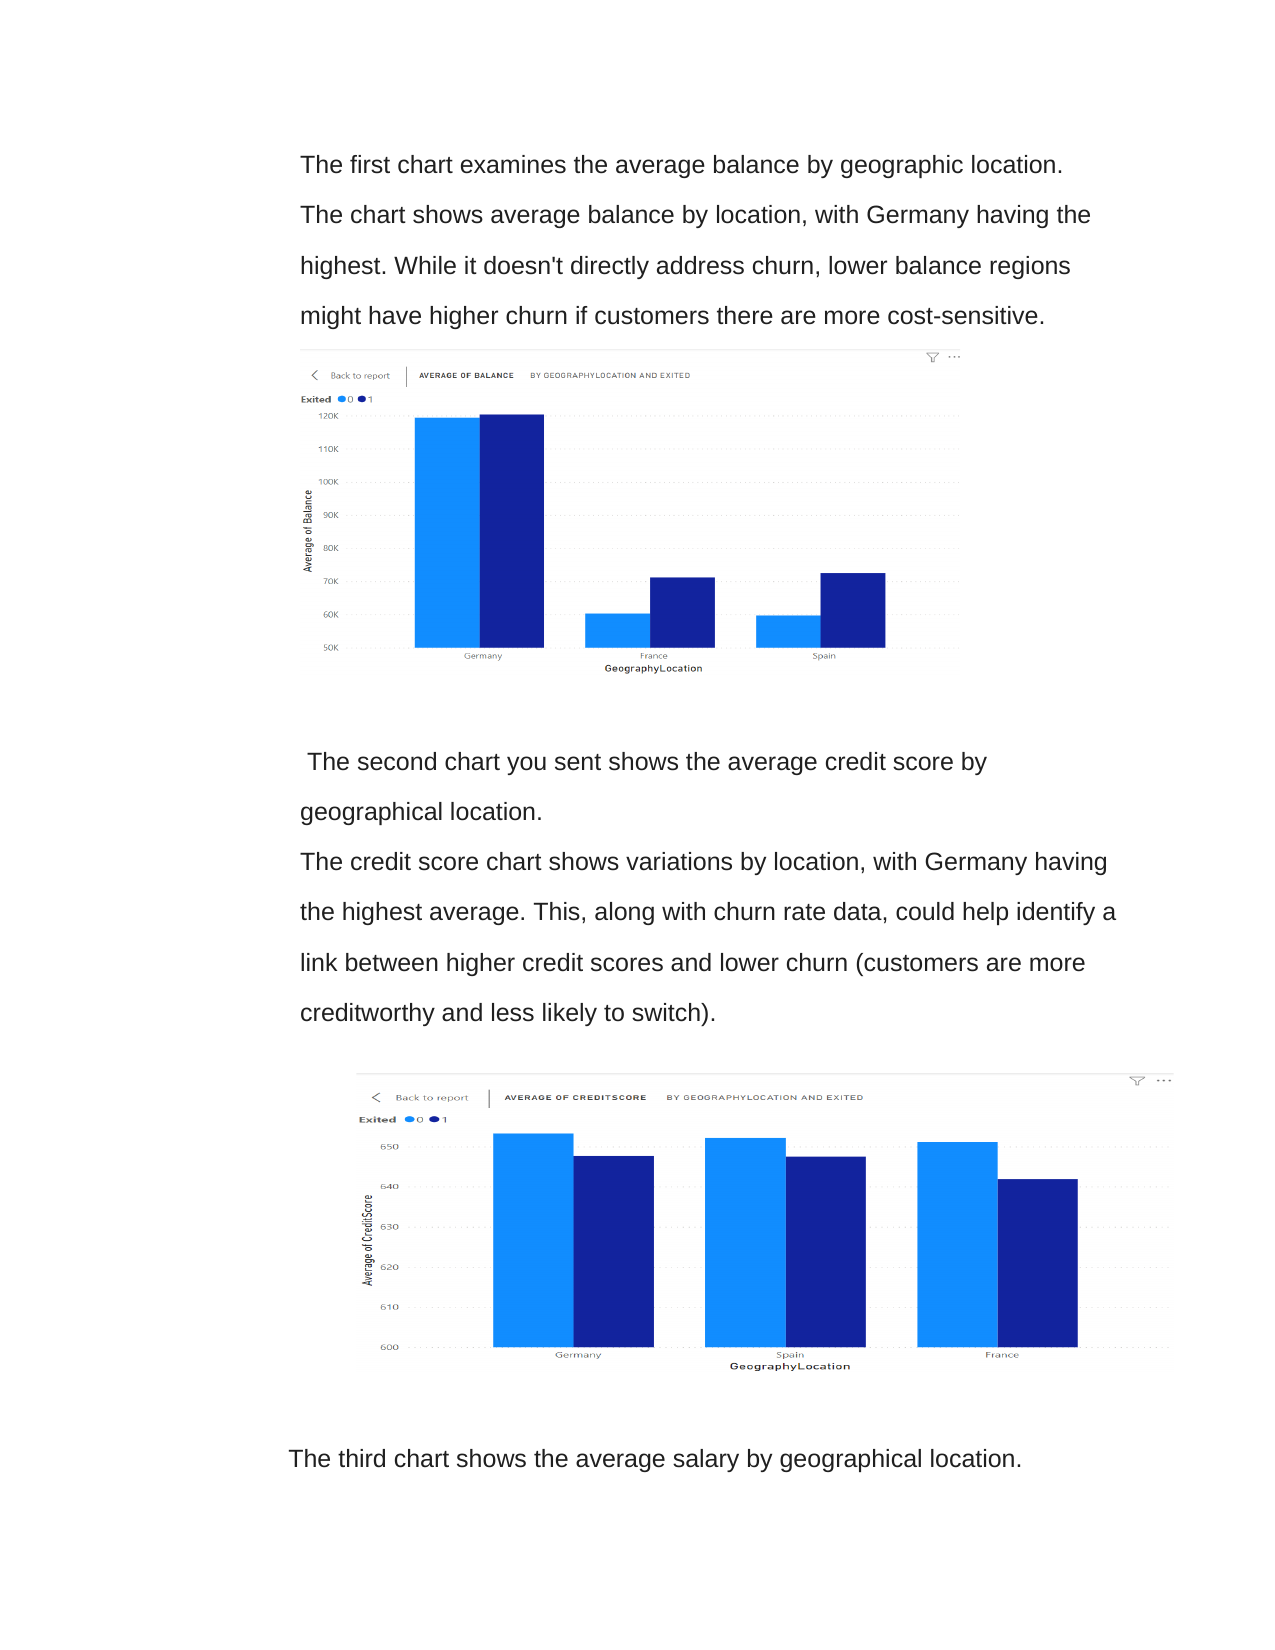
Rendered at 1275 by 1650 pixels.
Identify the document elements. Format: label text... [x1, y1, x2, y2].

picture [300, 349, 961, 675]
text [281, 1073, 1125, 1473]
picture [356, 1073, 1174, 1372]
